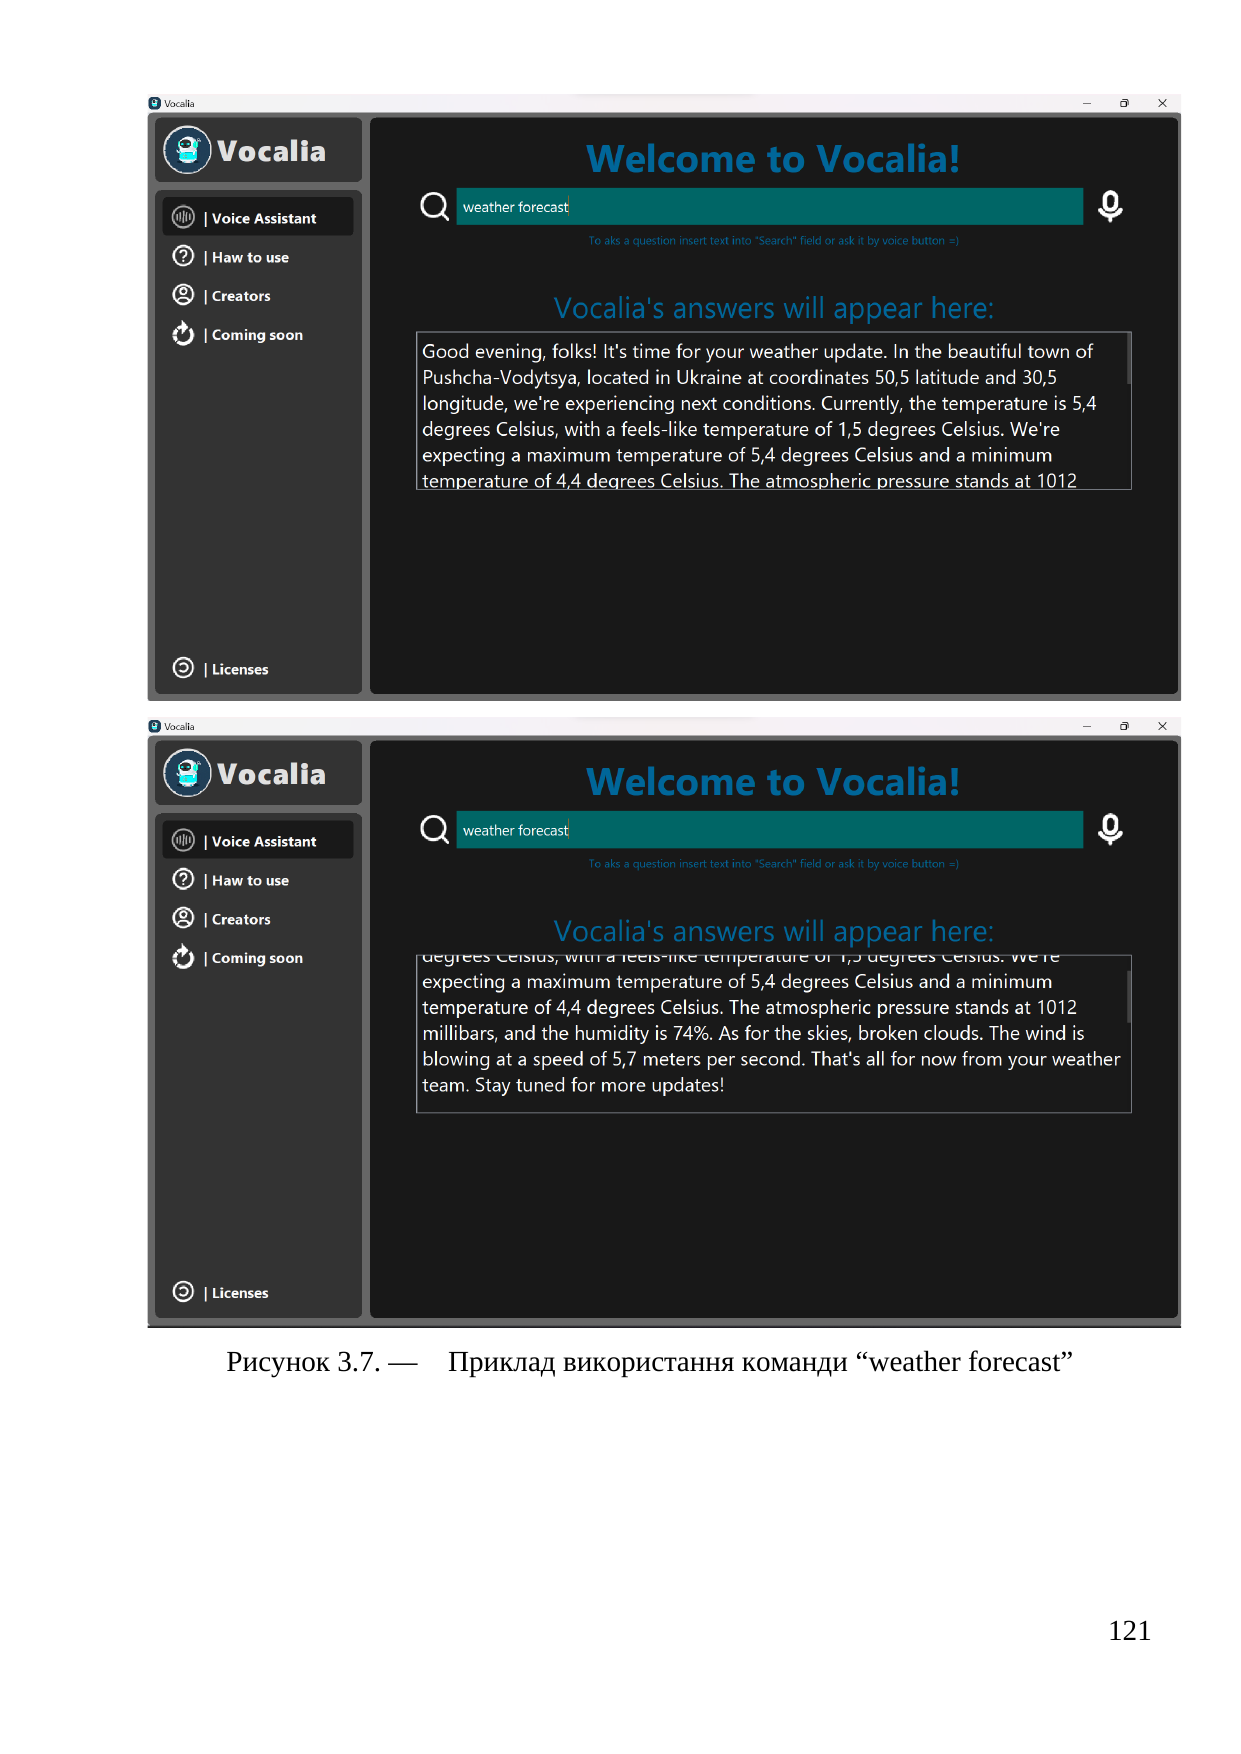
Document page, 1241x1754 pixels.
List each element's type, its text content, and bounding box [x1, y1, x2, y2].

list Приклад використання команди “weather forecast” [148, 1344, 1152, 1378]
picture [147, 94, 1182, 701]
picture [147, 717, 1182, 1328]
